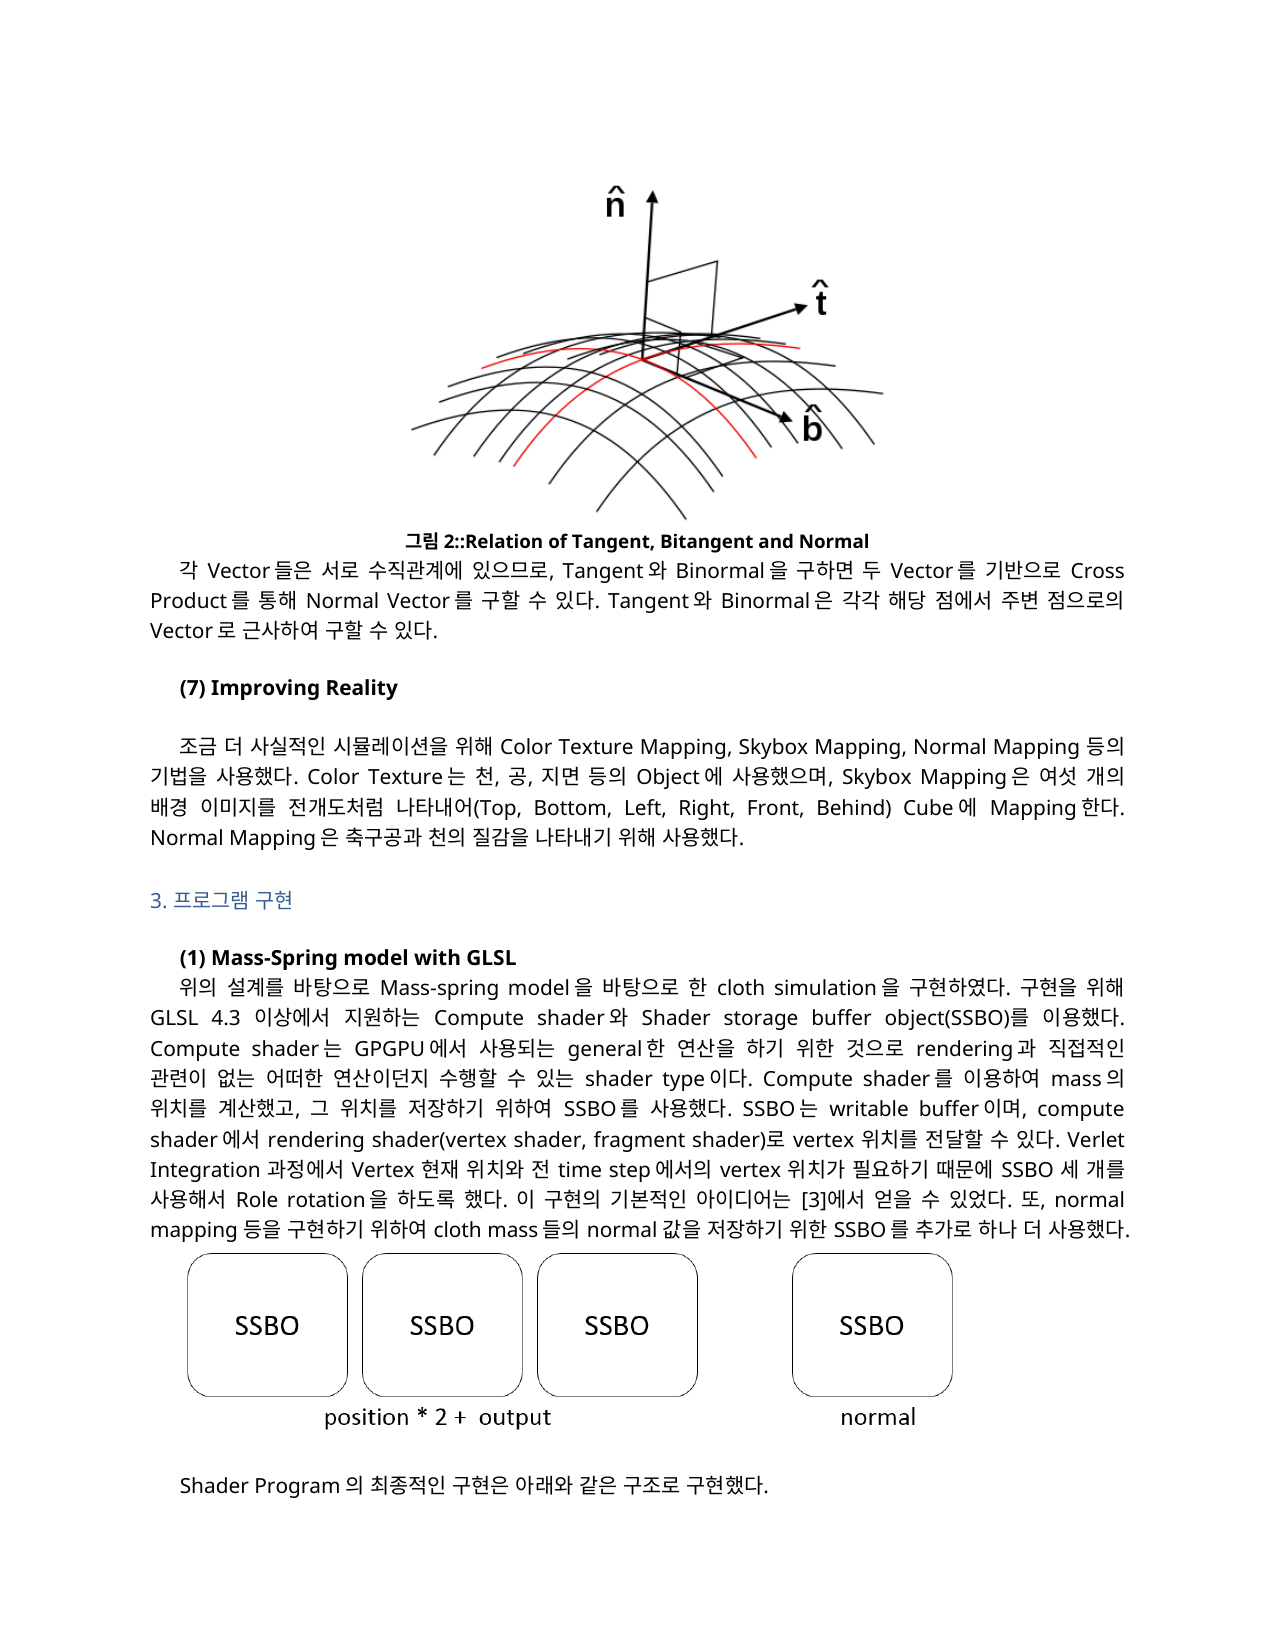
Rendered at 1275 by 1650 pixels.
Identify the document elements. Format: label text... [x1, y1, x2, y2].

text 조금 더 사실적인 시뮬레이션을 위해 Color Texture Mapping, Skybox Mapping, Normal Mapping 등의 기법을 사용했다. Color Texture는 천, 공, 지면 등의 Object에 사용했으며, Skybox Mapping은 여섯 개의 배경 이미지를 전개도처럼 나타내어(Top, Bottom, Left, Right, Front, Behind) Cube에 Mapping한다. Normal Mapping은 축구공과 천의 질감을 나타내기 위해 사용했다. [150, 730, 1125, 851]
text Shader Program의 최종적인 구현은 아래와 같은 구조로 구현했다. [150, 1469, 1125, 1499]
text (7) Improving Reality [150, 673, 1125, 702]
text (1) Mass-Spring model with GLSL [150, 943, 1125, 971]
text 3. 프로그램 구현 [150, 884, 1125, 914]
picture [378, 177, 897, 527]
text 각 Vector들은 서로 수직관계에 있으므로, Tangent와 Binormal을 구하면 두 Vector를 기반으로 Cross Product를 통해 Normal Vector를 구할 수 있다. Tangent와 Binormal은 각각 해당 점에서 주변 점으로의 Vector로 근사하여 구할 수 있다. [150, 554, 1125, 645]
text 그림2::Relation of Tangent, Bitangent and Normal [150, 527, 1125, 554]
text 위의 설계를 바탕으로 Mass-spring model을 바탕으로 한 cloth simulation을 구현하였다. 구현을 위해 GLSL 4.3 이상에서 지원하는 Compute shader와 Shader storage buffer object(SSBO)를 이용했다. Compute shader는 GPGPU에서 사용되는 general한 연산을 하기 위한 것으로 rendering과 직접적인 관련이 없는 어떠한 연산이던지 수행할 수 있는 shader type이다. Compute shader를 이용하여 mass의 위치를 계산했고, 그 위치를 저장하기 위하여 SSBO를 사용했다. SSBO는 writable buffer이며, compute shader에서 rendering shader(vertex shader, fragment shader)로 vertex 위치를 전달할 수 있다. Verlet Integration 과정에서 Vertex 현재 위치와 전 time step에서의 vertex 위치가 필요하기 때문에 SSBO 세 개를 사용해서 Role rotation을 하도록 했다. 이 구현의 기본적인 아이디어는 [3]에서 얻을 수 있었다. 또, normal mapping 등을 구현하기 위하여 cloth mass들의 normal 값을 저장하기 위한 SSBO를 추가로 하나 더 사용했다. [150, 971, 1125, 1244]
picture [179, 1244, 964, 1441]
